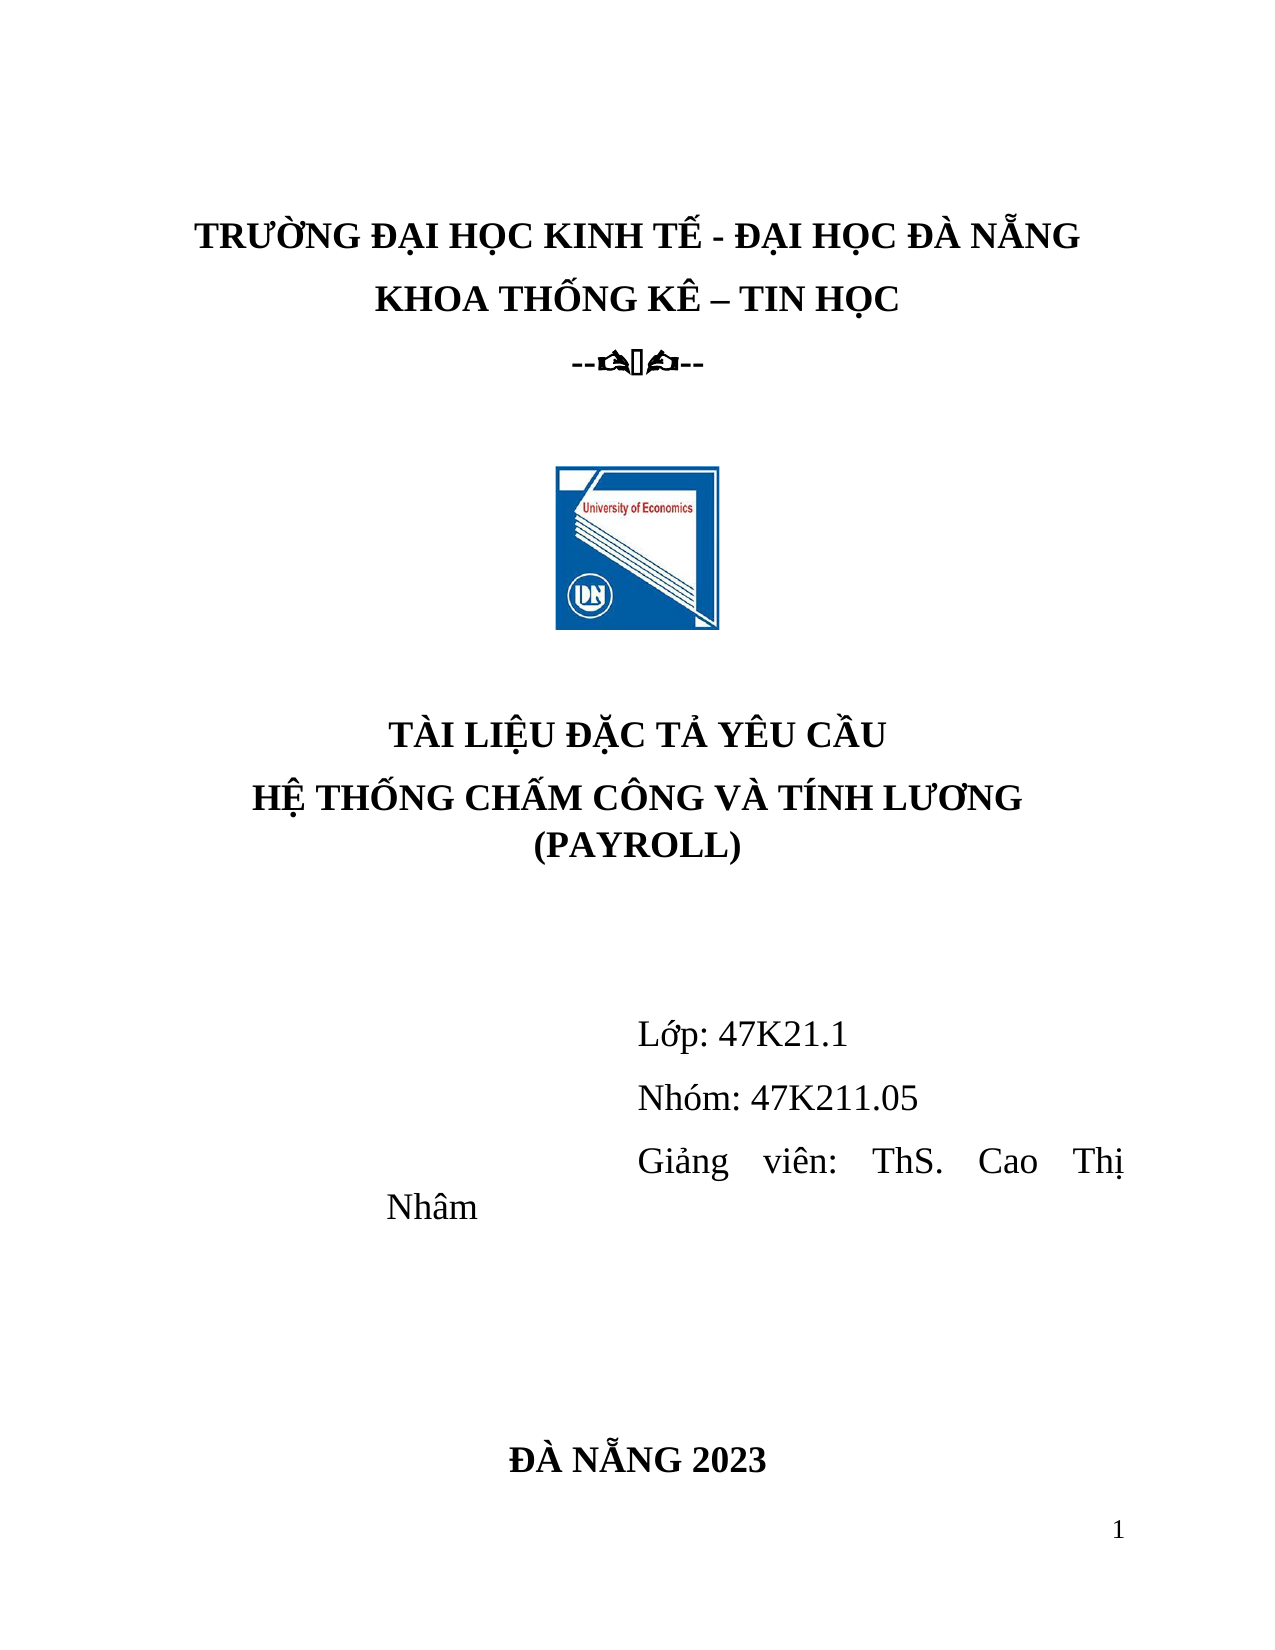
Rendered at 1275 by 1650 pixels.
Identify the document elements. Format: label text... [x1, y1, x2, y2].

text Lớp: 47K21.1 [386, 1012, 1125, 1055]
text TRƯỜNG ĐẠI HỌC KINH TẾ - ĐẠI HỌC ĐÀ NẴNG [150, 213, 1125, 256]
picture [555, 466, 720, 630]
text Nhóm: 47K211.05 [386, 1075, 1125, 1118]
text Giảng viên: ThS. Cao Thị Nhâm [386, 1138, 1125, 1228]
text ĐÀ NẴNG 2023 [150, 1438, 1125, 1481]
text TÀI LIỆU ĐẶC TẢ YÊU CẦU [150, 712, 1125, 755]
text KHOA THỐNG KÊ – TIN HỌC [150, 276, 1125, 319]
text ---- [150, 340, 1125, 383]
text HỆ THỐNG CHẤM CÔNG VÀ TÍNH LƯƠNG (PAYROLL) [150, 776, 1125, 865]
